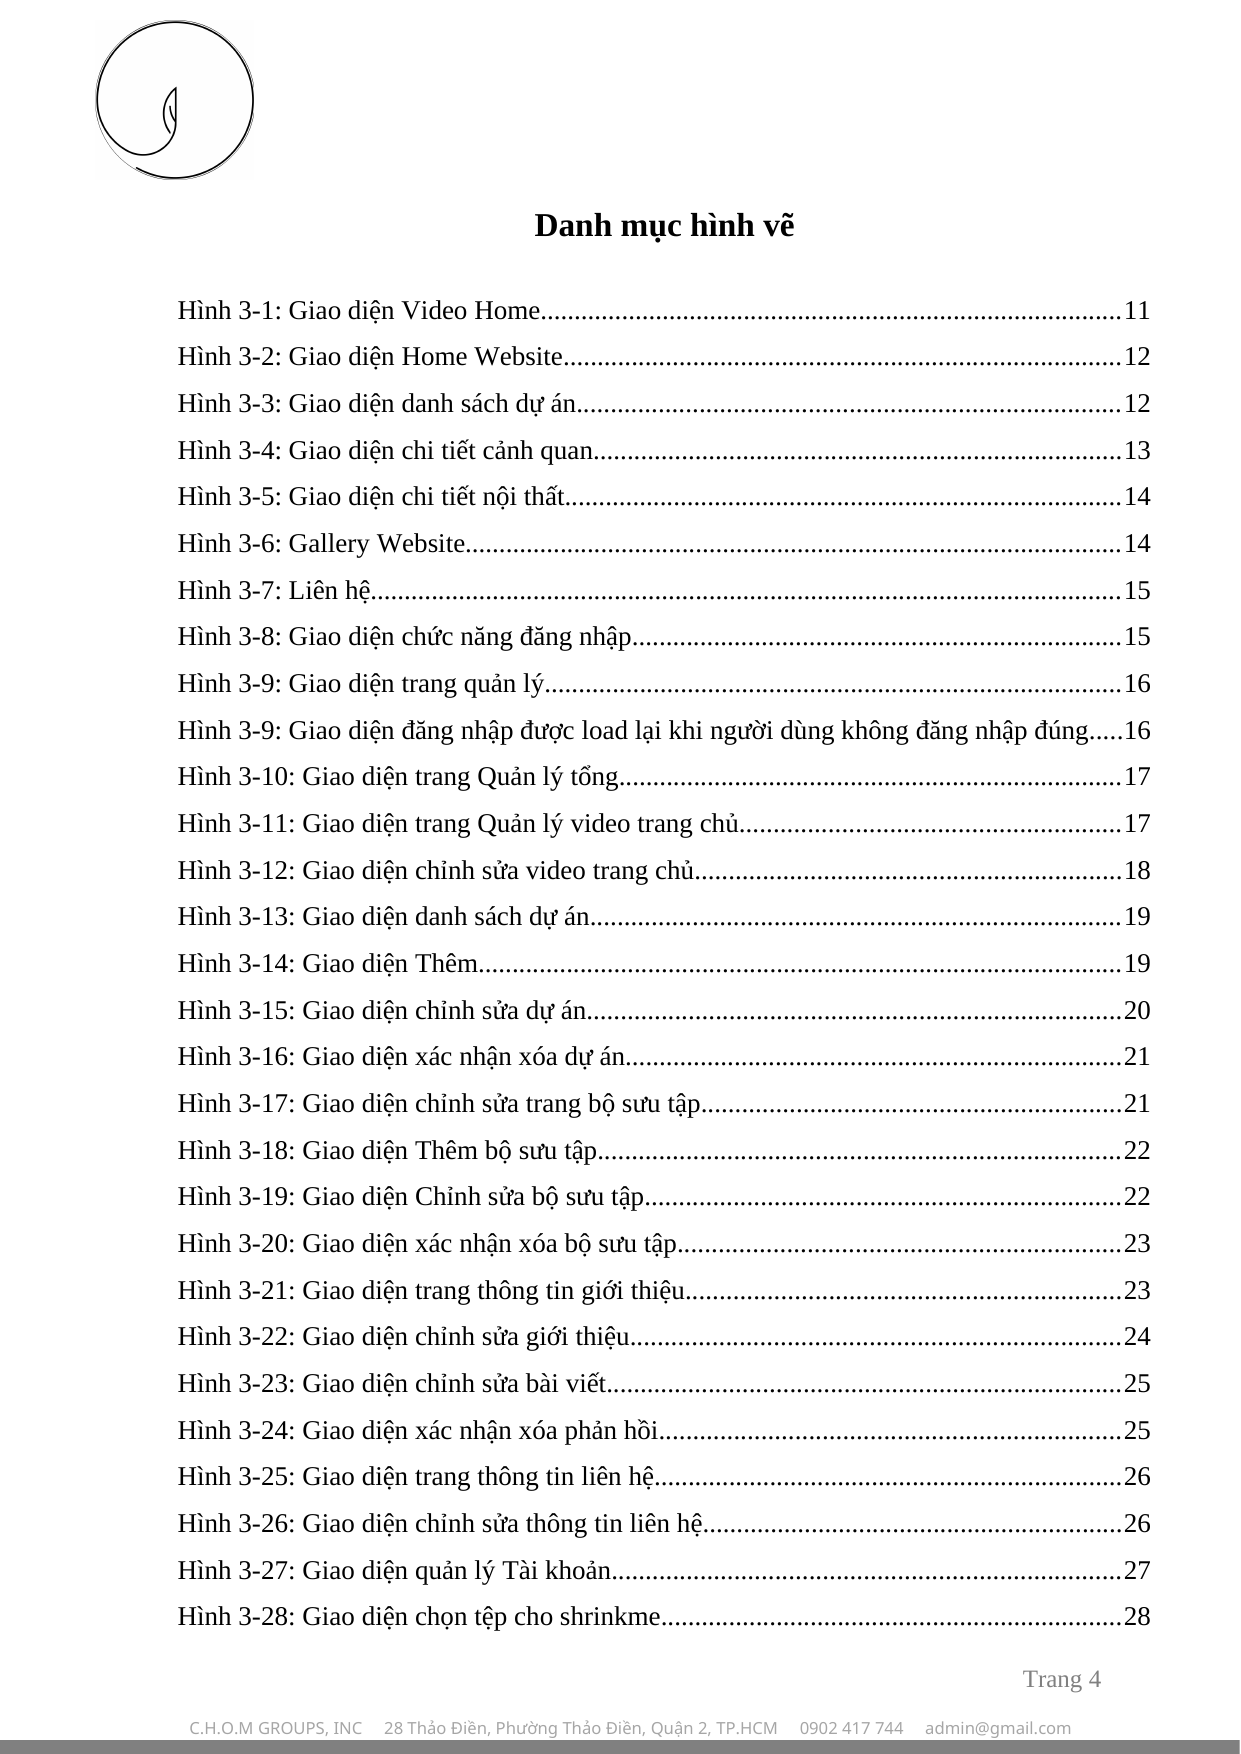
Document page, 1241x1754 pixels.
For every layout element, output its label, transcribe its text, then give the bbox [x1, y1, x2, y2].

text Hình 3-6: Gallery Website 14 [177, 527, 1152, 558]
text Hình 3-22: Giao diện chỉnh sửa giới thiệu 24 [177, 1321, 1152, 1352]
text Hình 3-9: Giao diện trang quản lý 16 [177, 667, 1152, 698]
text Hình 3-17: Giao diện chỉnh sửa trang bộ sưu tập 21 [177, 1087, 1152, 1118]
text Hình 3-27: Giao diện quản lý Tài khoản 27 [177, 1554, 1152, 1585]
text Hình 3-16: Giao diện xác nhận xóa dự án 21 [177, 1041, 1152, 1072]
text Hình 3-23: Giao diện chỉnh sửa bài viết 25 [177, 1367, 1152, 1398]
text Hình 3-5: Giao diện chi tiết nội thất 14 [177, 481, 1152, 512]
text Hình 3-20: Giao diện xác nhận xóa bộ sưu tập 23 [177, 1227, 1152, 1258]
text Hình 3-4: Giao diện chi tiết cảnh quan 13 [177, 434, 1152, 465]
text Hình 3-8: Giao diện chức năng đăng nhập 15 [177, 621, 1152, 652]
text Hình 3-1: Giao diện Video Home 11 [177, 294, 1152, 325]
text Hình 3-28: Giao diện chọn tệp cho shrinkme 28 [177, 1601, 1152, 1632]
text Hình 3-13: Giao diện danh sách dự án 19 [177, 901, 1152, 932]
text Hình 3-12: Giao diện chỉnh sửa video trang chủ 18 [177, 854, 1152, 885]
text Hình 3-25: Giao diện trang thông tin liên hệ 26 [177, 1461, 1152, 1492]
text Hình 3-2: Giao diện Home Website 12 [177, 341, 1152, 372]
text Hình 3-18: Giao diện Thêm bộ sưu tập 22 [177, 1134, 1152, 1165]
text Hình 3-26: Giao diện chỉnh sửa thông tin liên hệ 26 [177, 1507, 1152, 1538]
text Hình 3-9: Giao diện đăng nhập được load lại khi người dùng không đăng nhập đúng 16 [177, 714, 1152, 745]
text Hình 3-24: Giao diện xác nhận xóa phản hồi 25 [177, 1414, 1152, 1445]
text Hình 3-11: Giao diện trang Quản lý video trang chủ 17 [177, 807, 1152, 838]
subtitle Danh mục hình vẽ [177, 205, 1152, 243]
text Hình 3-21: Giao diện trang thông tin giới thiệu 23 [177, 1274, 1152, 1305]
text Hình 3-19: Giao diện Chỉnh sửa bộ sưu tập 22 [177, 1181, 1152, 1212]
text Hình 3-10: Giao diện trang Quản lý tổng 17 [177, 761, 1152, 792]
text Hình 3-15: Giao diện chỉnh sửa dự án 20 [177, 994, 1152, 1025]
text Hình 3-3: Giao diện danh sách dự án 12 [177, 387, 1152, 418]
picture [95, 20, 254, 180]
text Hình 3-14: Giao diện Thêm 19 [177, 947, 1152, 978]
text Hình 3-7: Liên hệ 15 [177, 574, 1152, 605]
